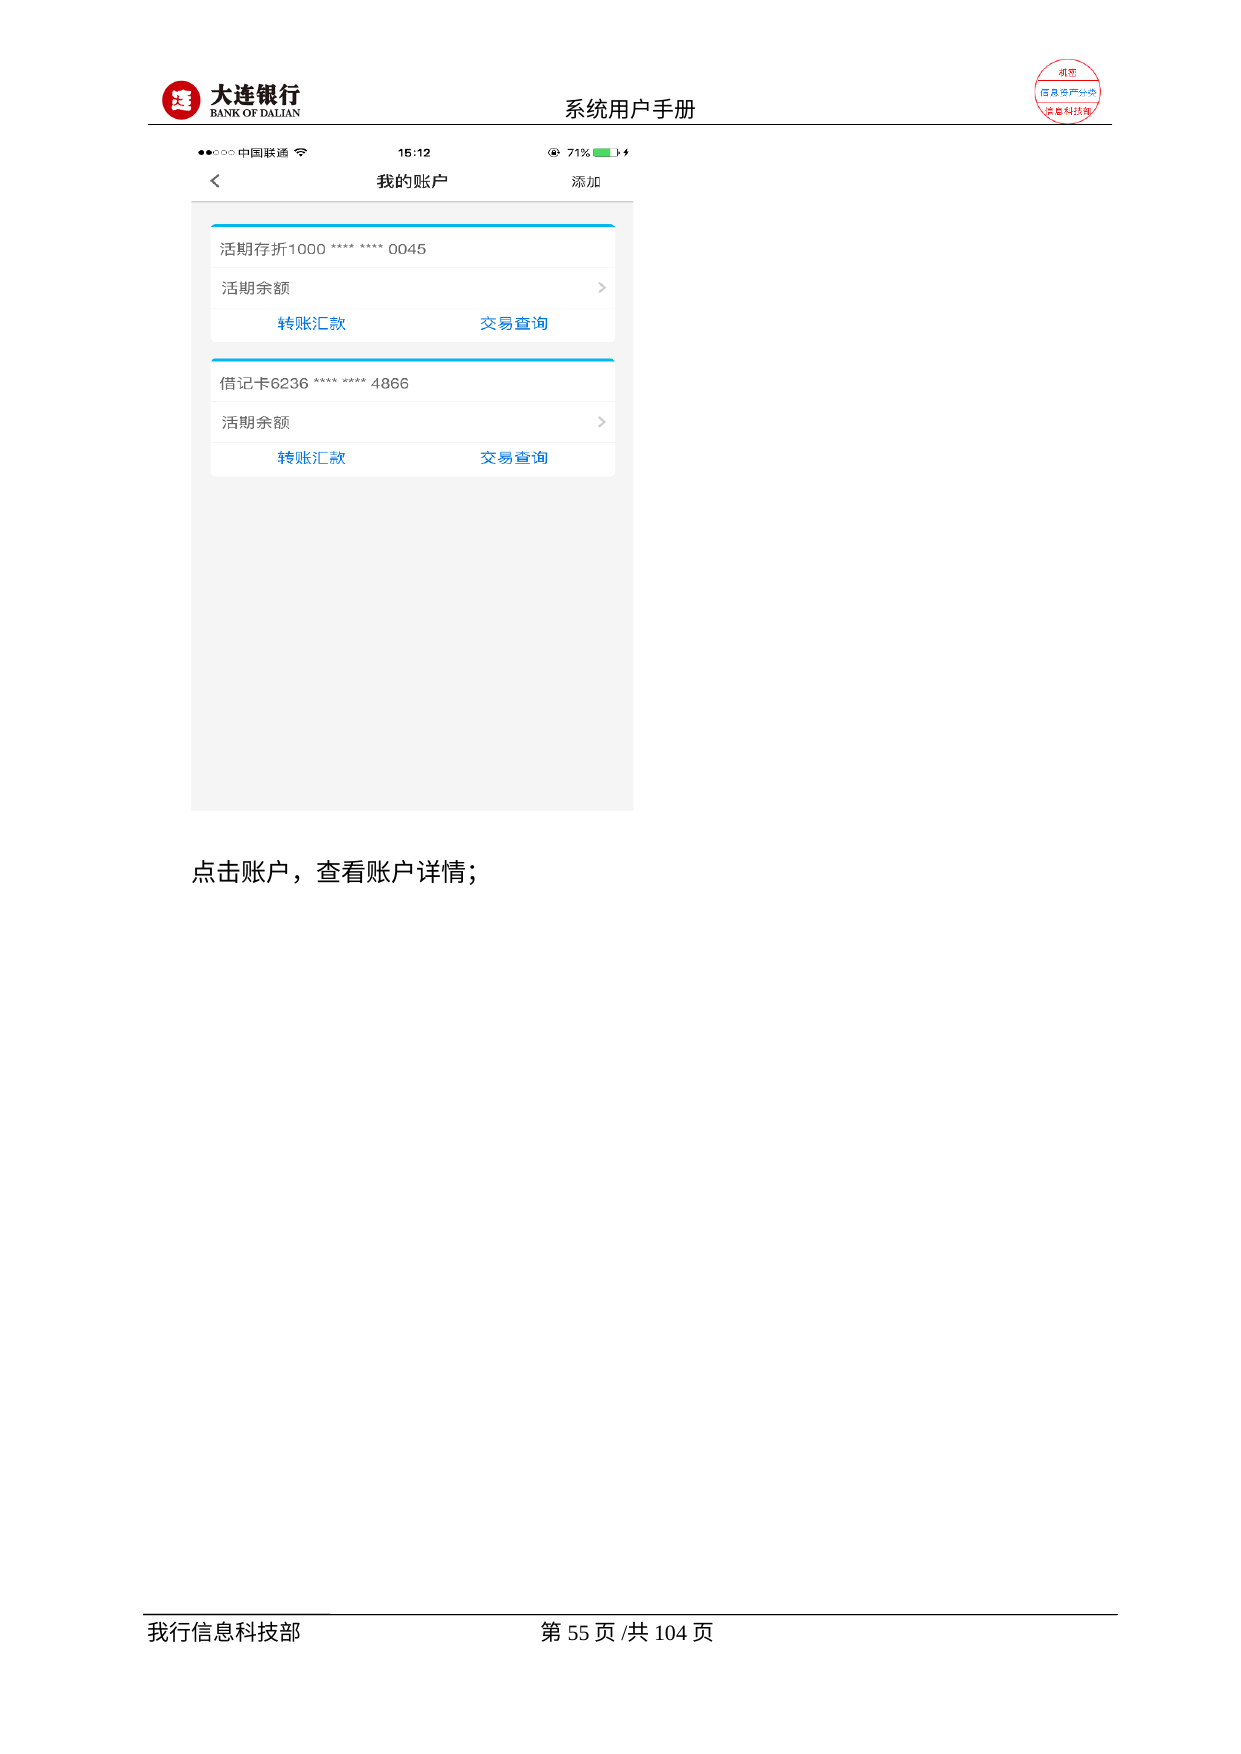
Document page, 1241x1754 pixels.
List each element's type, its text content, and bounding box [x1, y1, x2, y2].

picture [1026, 51, 1108, 124]
picture [191, 143, 634, 811]
picture [1026, 125, 1108, 131]
text 点击账户，查看账户详情； [148, 837, 1112, 905]
picture [161, 79, 304, 121]
